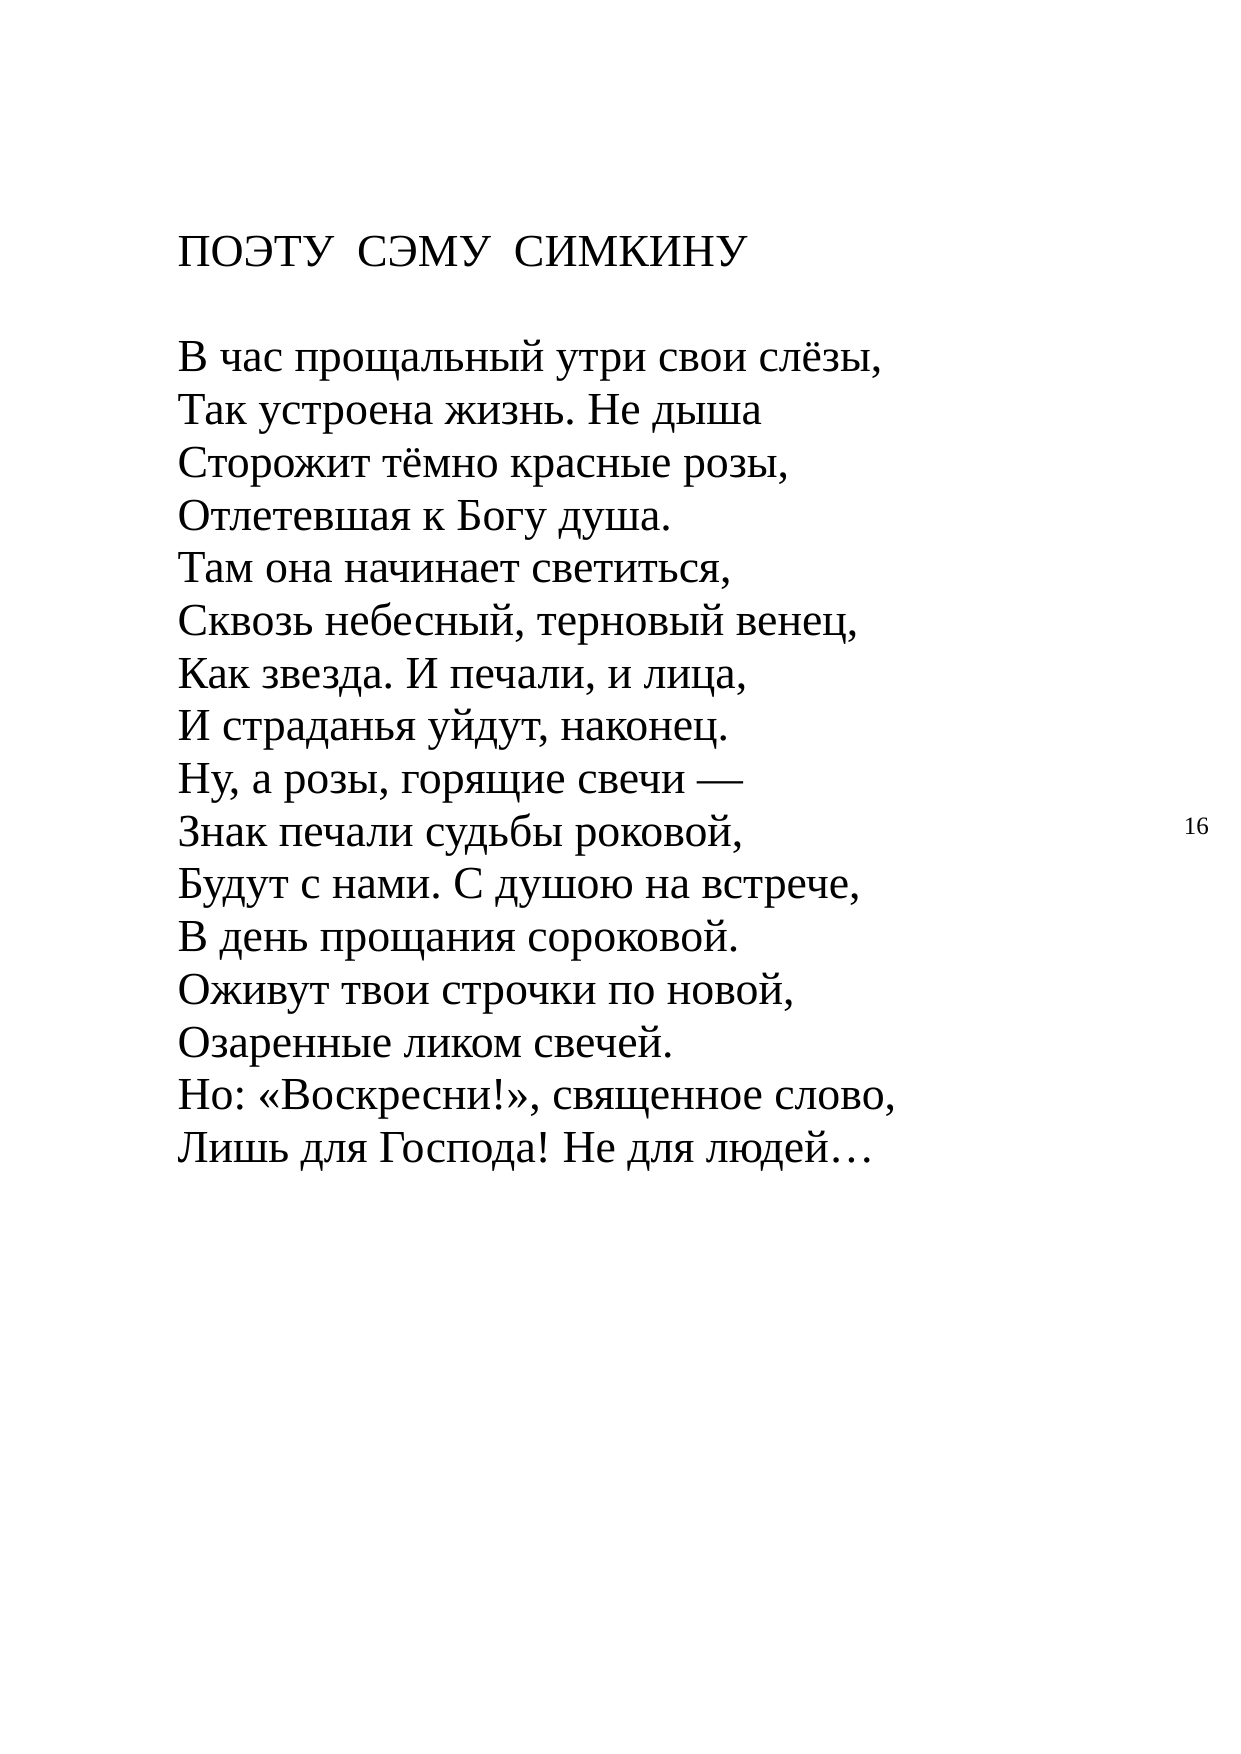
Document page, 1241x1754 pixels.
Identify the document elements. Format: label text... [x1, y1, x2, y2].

text Там она начинает светиться, [177, 540, 1152, 592]
text Сторожит тёмно красные розы, [177, 434, 1152, 487]
text В день прощания сороковой. [177, 909, 1152, 961]
text Ну, а розы, горящие свечи — [177, 751, 1152, 803]
text Как звезда. И печали, и лица, [177, 645, 1152, 698]
text Озаренные ликом свечей. [177, 1014, 1152, 1067]
text Отлетевшая к Богу душа. [177, 487, 1152, 540]
text Сквозь небесный, терновый венец, [177, 592, 1152, 645]
text ПОЭТУ СЭМУ СИМКИНУ [177, 223, 1152, 276]
text В час прощальный утри свои слёзы, [177, 329, 1152, 382]
text И страданья уйдут, наконец. [177, 698, 1152, 751]
text Так устроена жизнь. Не дыша [177, 382, 1152, 434]
text Будут с нами. С душою на встрече, [177, 856, 1152, 909]
text Оживут твои строчки по новой, [177, 961, 1152, 1014]
text Но: «Воскресни!», священное слово, [177, 1067, 1152, 1119]
text Лишь для Господа! Не для людей… [177, 1119, 1152, 1172]
text Знак печали судьбы роковой, [177, 803, 1152, 856]
